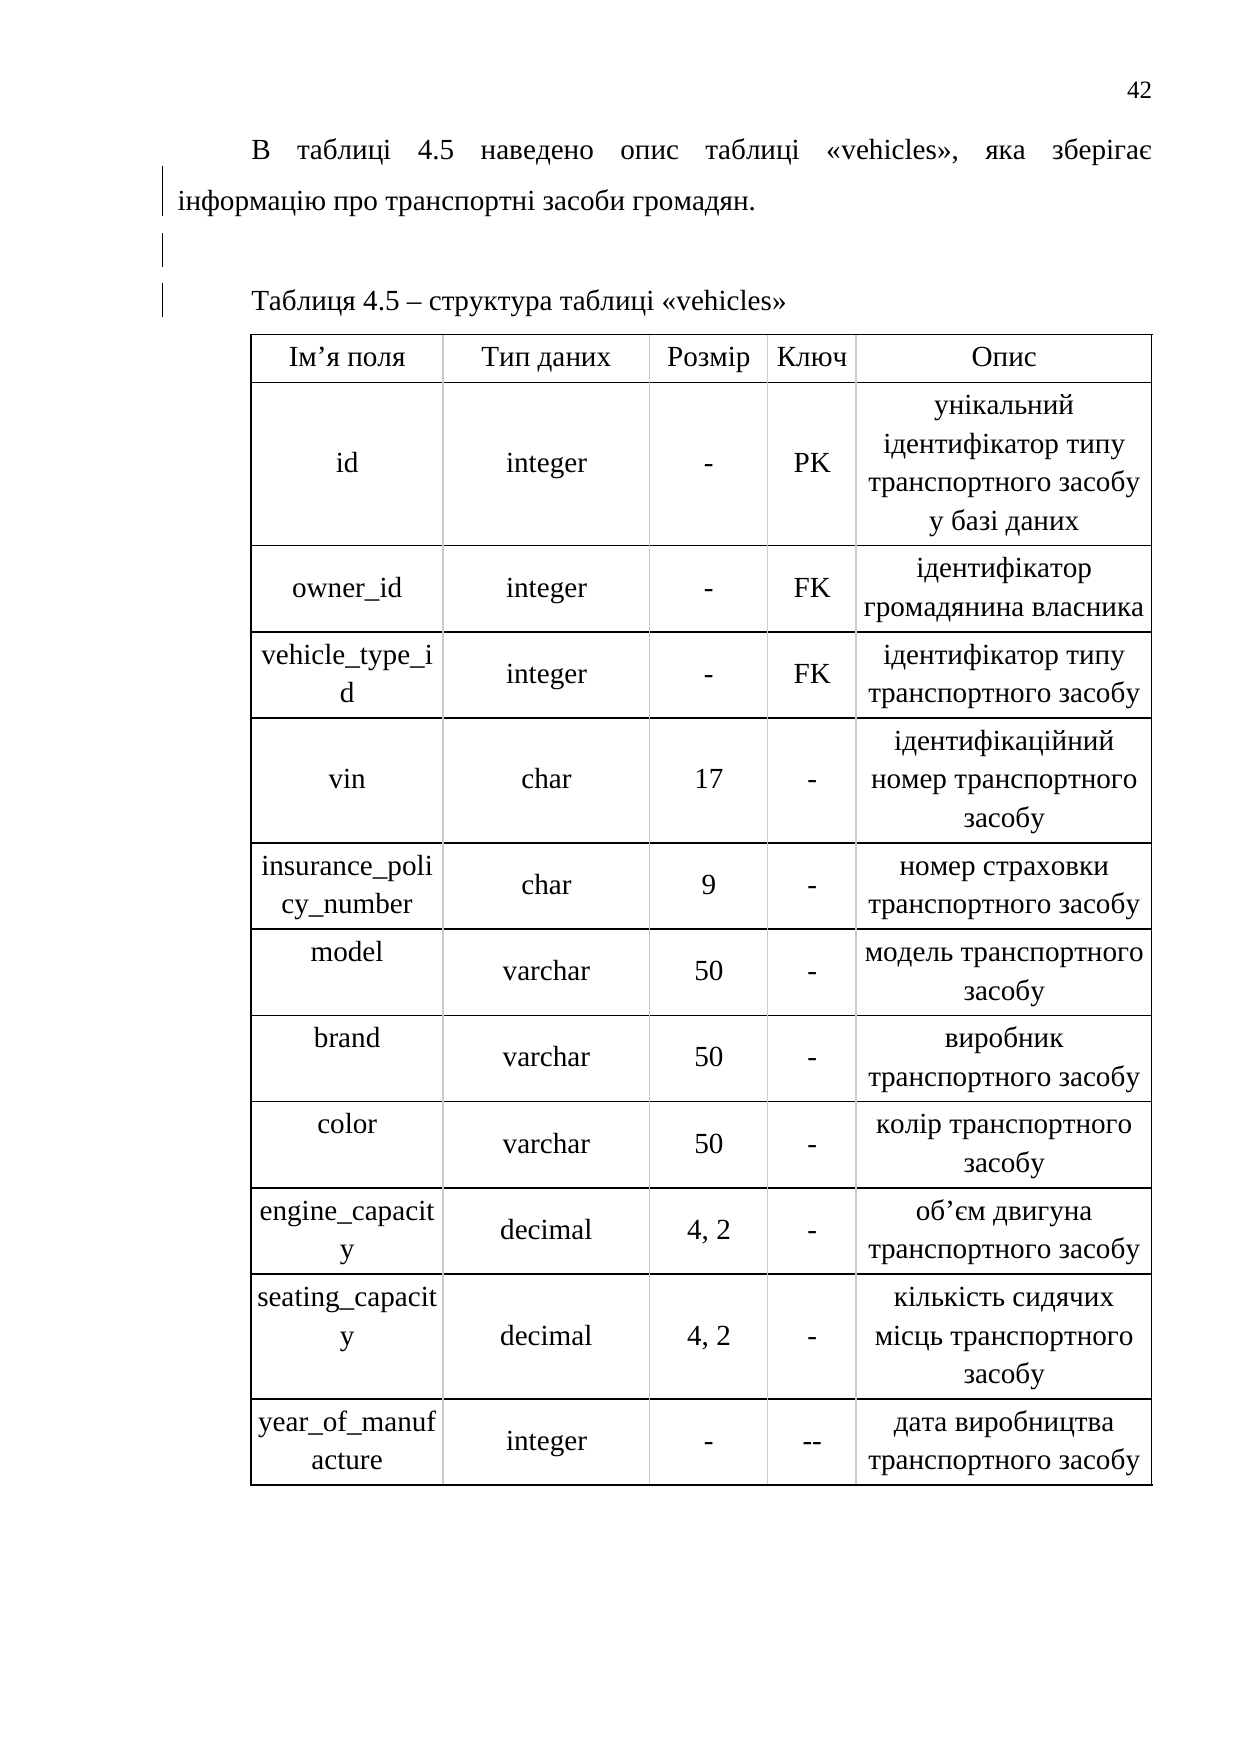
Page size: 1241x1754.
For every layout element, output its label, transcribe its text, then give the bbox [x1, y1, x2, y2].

table_cell - [768, 1016, 855, 1101]
table_cell 4, 2 [650, 1275, 767, 1398]
table_cell varchar [444, 930, 649, 1014]
table_cell - [768, 719, 855, 842]
table_cell дата виробництва транспортного засобу [857, 1400, 1151, 1484]
table_cell - [650, 1400, 767, 1484]
table_cell об’єм двигуна транспортного засобу [857, 1189, 1151, 1273]
table_cell - [768, 1275, 855, 1398]
table_cell виробник транспортного засобу [857, 1016, 1151, 1101]
table_cell колір транспортного засобу [857, 1102, 1151, 1187]
table_header Тип даних [444, 335, 649, 381]
table_cell seating_capacity [252, 1275, 442, 1398]
table_cell decimal [444, 1275, 649, 1398]
table_cell 9 [650, 844, 767, 928]
table_cell insurance_policy_number [252, 844, 442, 928]
table_header Ім’я поля [252, 335, 442, 381]
table_cell модель транспортного засобу [857, 930, 1151, 1014]
table_cell - [768, 1102, 855, 1187]
table_cell - [768, 844, 855, 928]
table_cell 4, 2 [650, 1189, 767, 1273]
table_cell vin [252, 719, 442, 842]
table_cell integer [444, 633, 649, 717]
table_cell ідентифікатор типу транспортного засобу [857, 633, 1151, 717]
table_cell integer [444, 1400, 649, 1484]
table_header Ключ [768, 335, 855, 381]
table_cell char [444, 719, 649, 842]
table_cell brand [252, 1016, 442, 1101]
table_cell - [768, 930, 855, 1014]
table_cell 50 [650, 1102, 767, 1187]
table_cell year_of_manufacture [252, 1400, 442, 1484]
table_cell PK [768, 383, 855, 545]
table_cell ідентифікатор громадянина власника [857, 546, 1151, 631]
table_cell 50 [650, 1016, 767, 1101]
table_cell ідентифікаційний номер транспортного засобу [857, 719, 1151, 842]
table_cell унікальний ідентифікатор типу транспортного засобу у базі даних [857, 383, 1151, 545]
table_cell 50 [650, 930, 767, 1014]
table_header Опис [857, 335, 1151, 381]
table_cell 17 [650, 719, 767, 842]
text Таблиця 4.5 – структура таблиці «vehicles» [177, 283, 1152, 317]
table_cell - [650, 383, 767, 545]
table_header Розмір [650, 335, 767, 381]
table_cell FK [768, 546, 855, 631]
table_cell integer [444, 383, 649, 545]
table_cell -- [768, 1400, 855, 1484]
table_cell - [650, 633, 767, 717]
table_cell varchar [444, 1102, 649, 1187]
table_cell кількість сидячих місць транспортного засобу [857, 1275, 1151, 1398]
table_cell engine_capacity [252, 1189, 442, 1273]
table_cell decimal [444, 1189, 649, 1273]
table_cell char [444, 844, 649, 928]
table_cell owner_id [252, 546, 442, 631]
table_cell model [252, 930, 442, 1014]
table_cell - [650, 546, 767, 631]
table_cell номер страховки транспортного засобу [857, 844, 1151, 928]
table_cell color [252, 1102, 442, 1187]
text В таблиці 4.5 наведено опис таблиці «vehicles», яка зберігає інформацію про транспортні засоби громадян. [177, 132, 1152, 216]
table_cell vehicle_type_id [252, 633, 442, 717]
table_cell integer [444, 546, 649, 631]
table_cell FK [768, 633, 855, 717]
table_cell id [252, 383, 442, 545]
table_cell varchar [444, 1016, 649, 1101]
table_cell - [768, 1189, 855, 1273]
